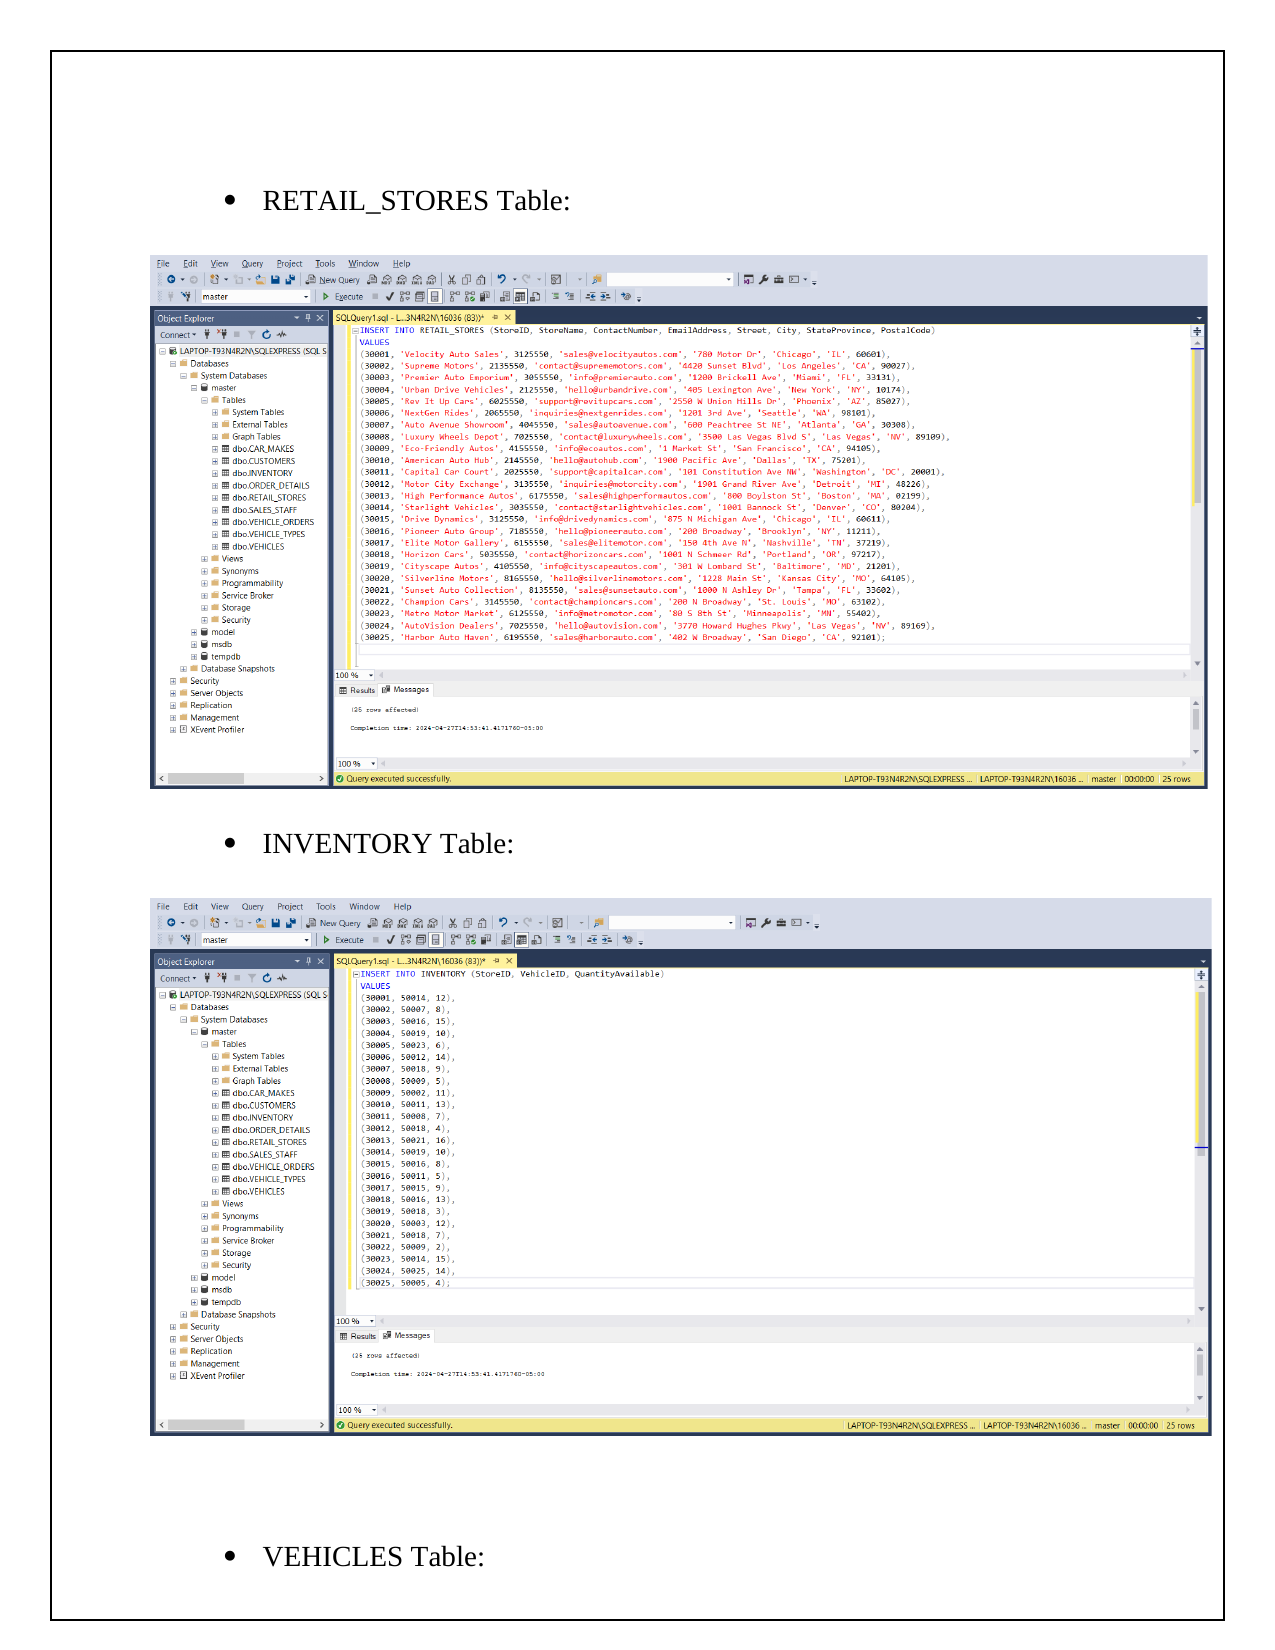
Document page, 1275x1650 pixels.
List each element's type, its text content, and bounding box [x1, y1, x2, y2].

list INVENTORY Table: [225, 826, 1126, 860]
picture [150, 255, 1208, 789]
picture [150, 898, 1212, 1436]
list RETAIL_STORES Table: [225, 183, 1126, 217]
list VEHICLES Table: [225, 1539, 1126, 1573]
